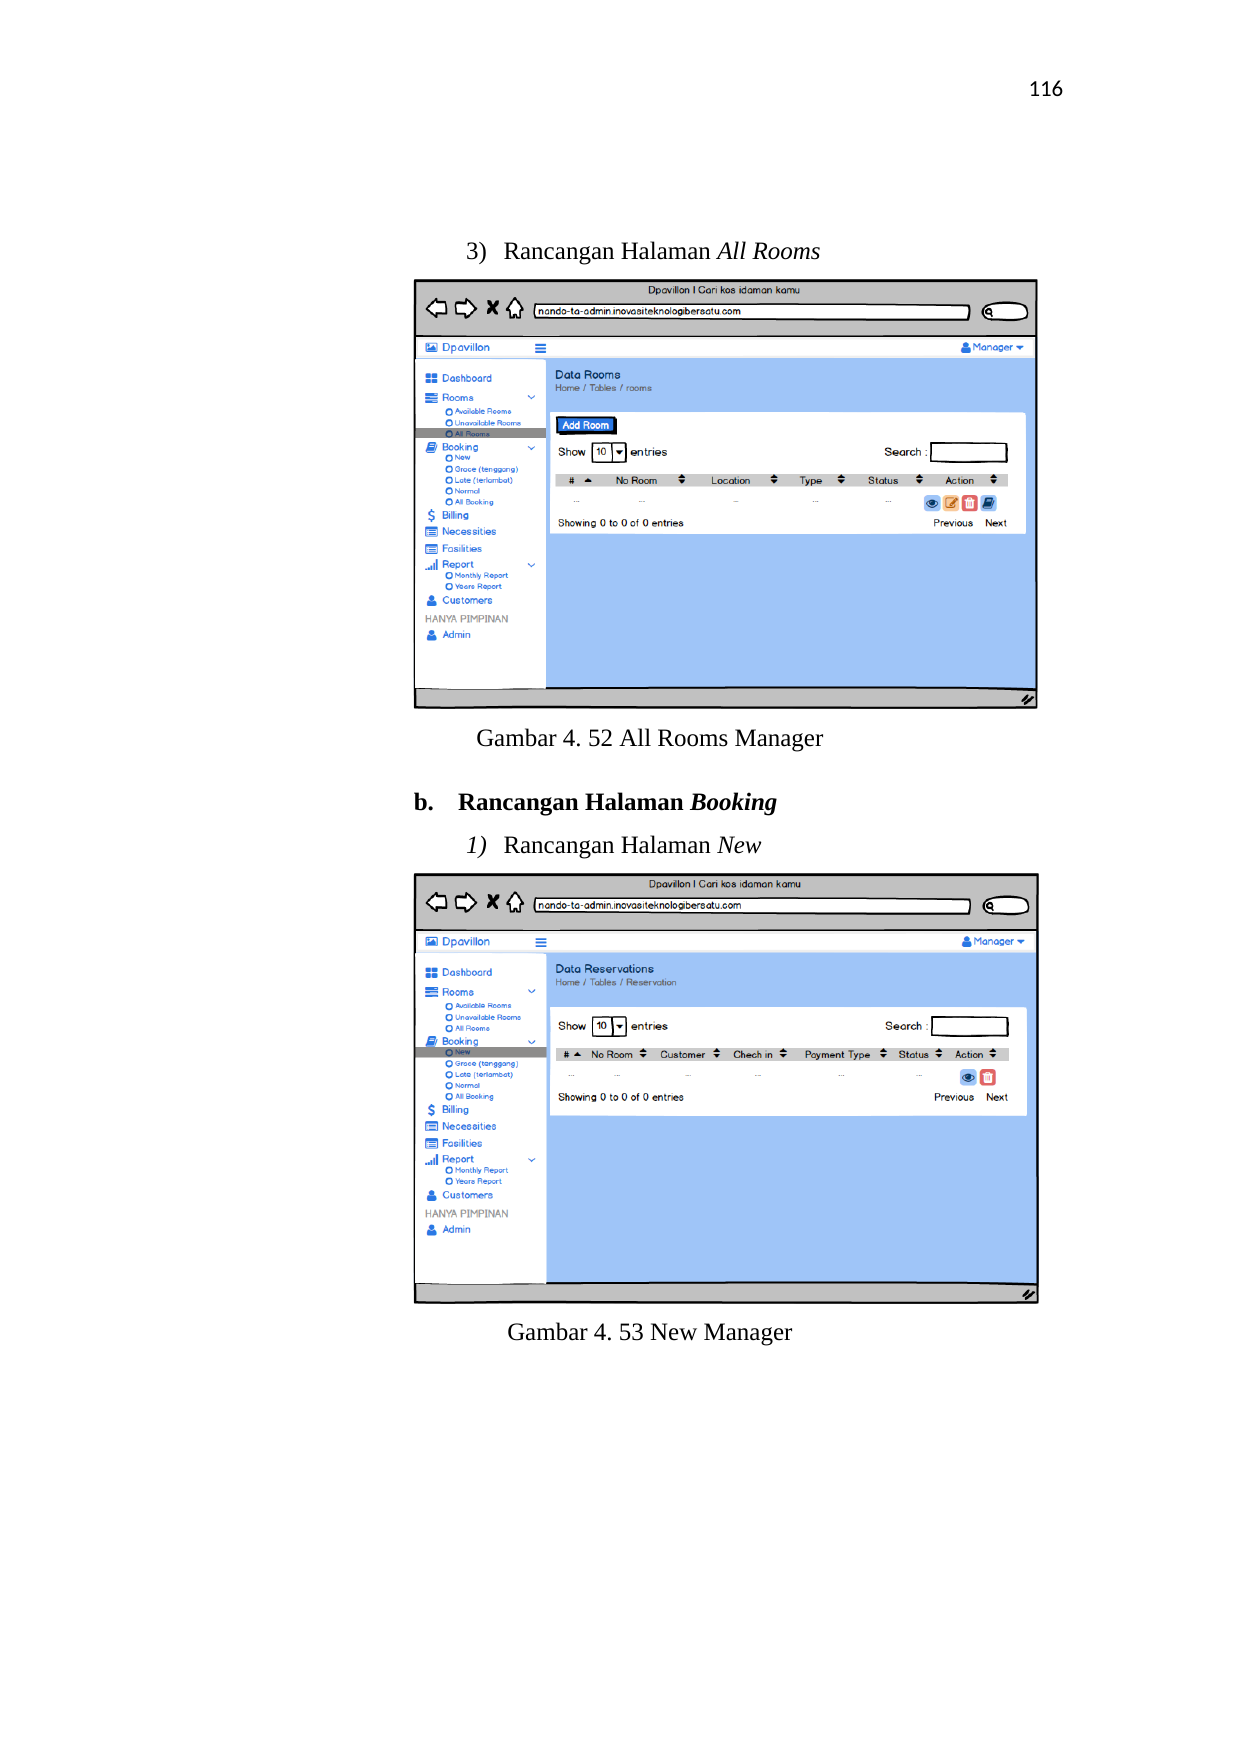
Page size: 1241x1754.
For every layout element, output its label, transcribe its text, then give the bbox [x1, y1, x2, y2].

list Rancangan Halaman New [466, 830, 1007, 859]
picture [413, 279, 1038, 709]
text Gambar 4. 52 All Rooms Manager [236, 723, 1063, 752]
list Rancangan Halaman Booking [413, 787, 1063, 816]
picture [413, 873, 1039, 1304]
list Rancangan Halaman All Rooms [466, 236, 1063, 265]
text Gambar 4. 53 New Manager [236, 1317, 1063, 1346]
